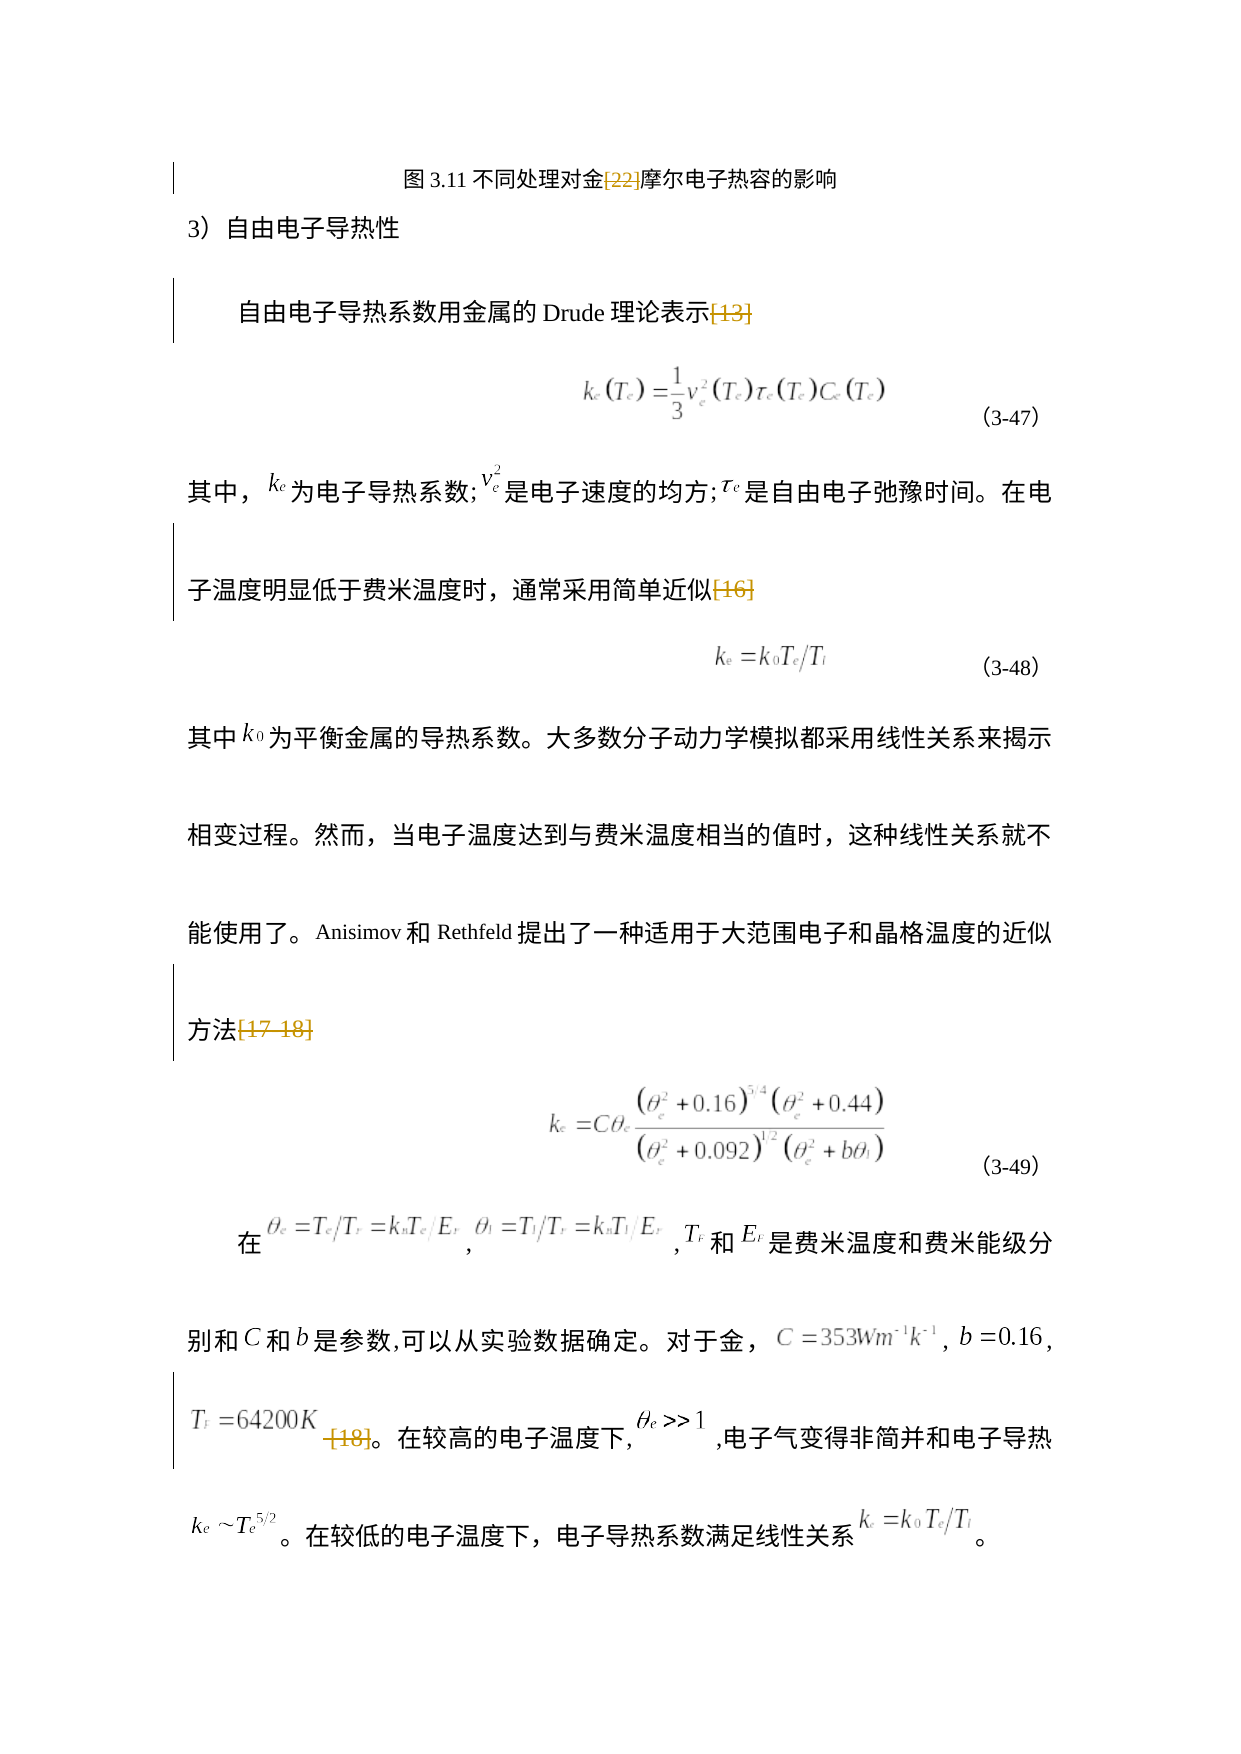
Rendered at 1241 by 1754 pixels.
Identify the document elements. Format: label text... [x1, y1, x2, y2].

text 其中，为电子导热系数;是电子速度的均方;是自由电子弛豫时间。在电子温度明显低于费米温度时，通常采用简单近似 [187, 458, 1053, 621]
text 在, ,和是费米温度和费米能级分别和和是参数,可以从实验数据确定。对于金，, , 。在较高的电子温度下, ,电子气变得非简并和电子导热。在较低的电子温度下，电子导热系数满足线性关系。 [187, 1209, 1053, 1567]
text （3-49） [187, 1079, 1053, 1209]
text 其中为平衡金属的导热系数。大多数分子动力学模拟都采用线性关系来揭示相变过程。然而，当电子温度达到与费米温度相当的值时，这种线性关系就不能使用了。Anisimov和Rethfeld提出了一种适用于大范围电子和晶格温度的近似方法 [187, 704, 1053, 1061]
text （3-48） [187, 639, 1053, 704]
text 3）自由电子导热性 [187, 194, 1053, 259]
text 自由电子导热系数用金属的Drude理论表示 [187, 278, 1053, 343]
text （3-47） [187, 361, 1053, 458]
text 图3.11 不同处理对金摩尔电子热容的影响 [187, 162, 1053, 194]
